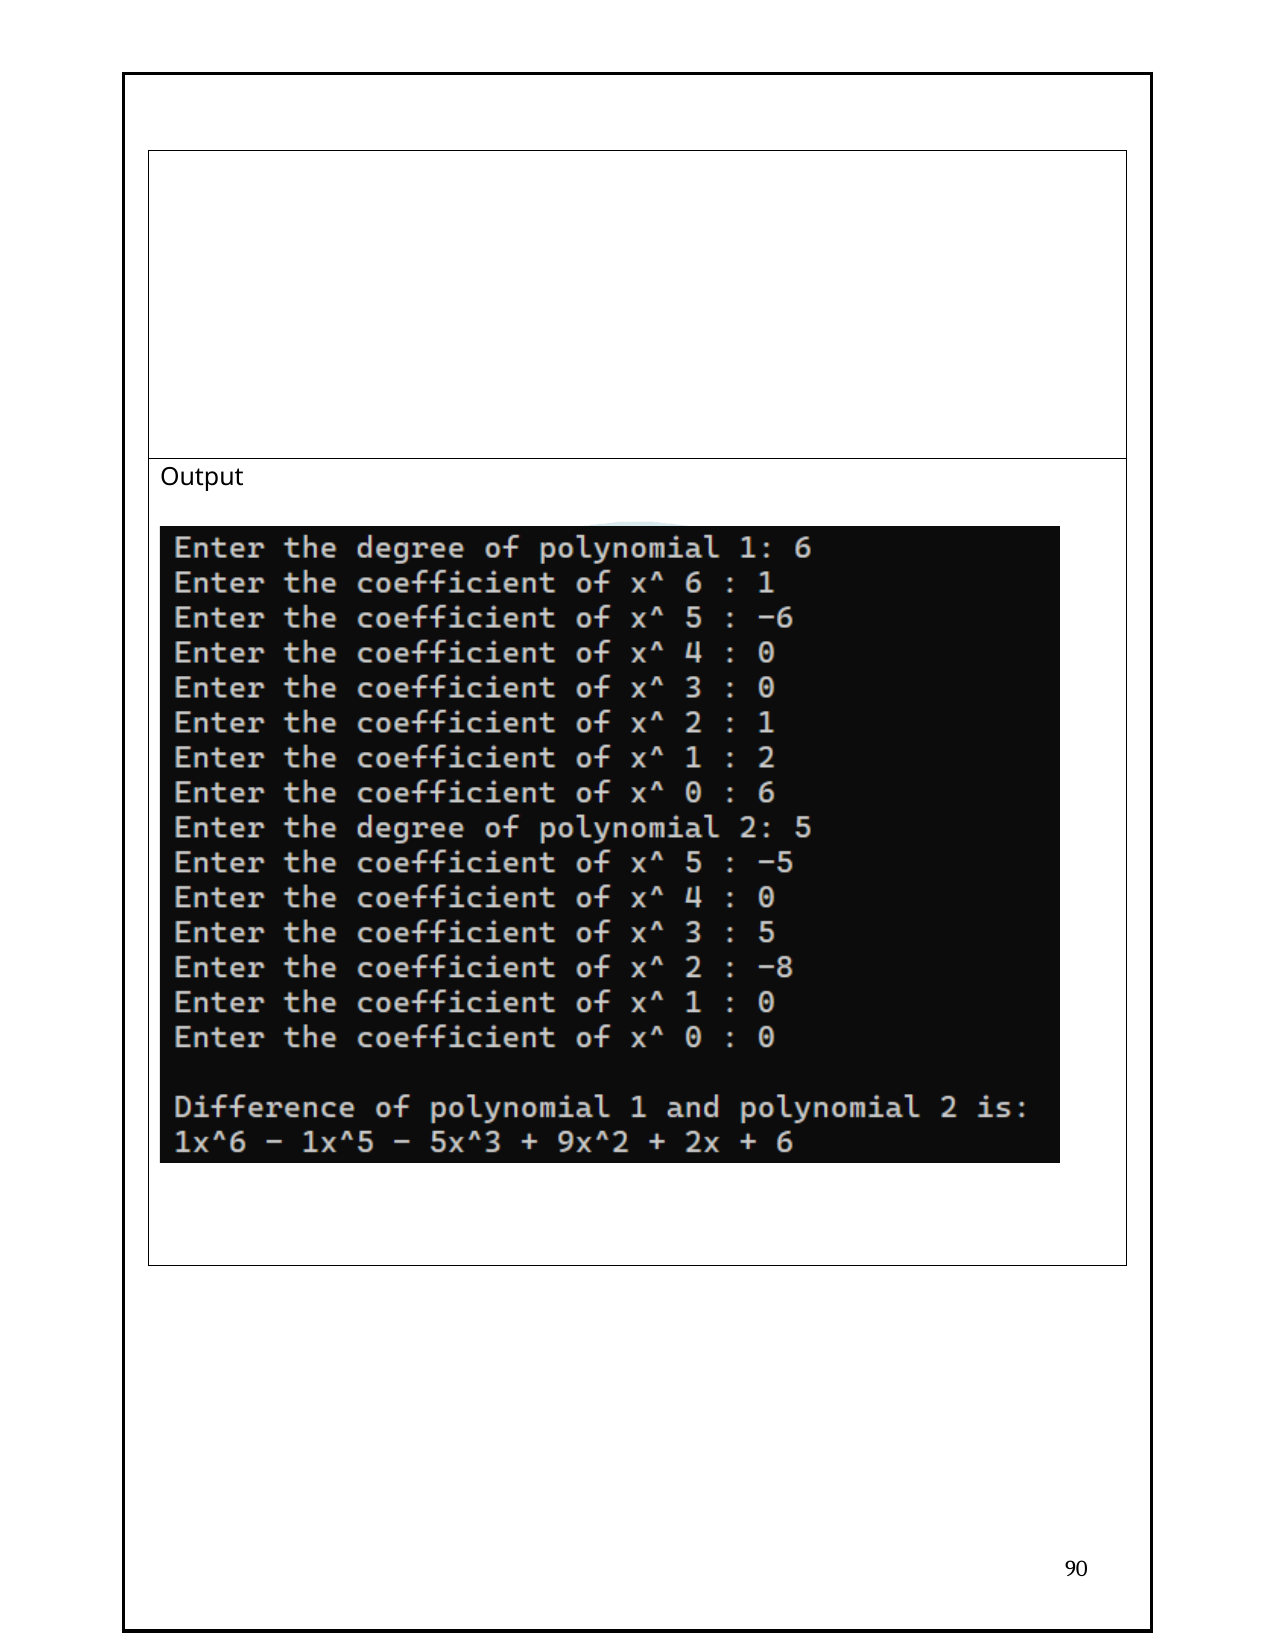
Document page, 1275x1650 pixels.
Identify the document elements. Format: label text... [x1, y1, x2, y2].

table_cell Output [149, 459, 1126, 1265]
picture [159, 526, 1060, 1163]
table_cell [149, 151, 1126, 458]
